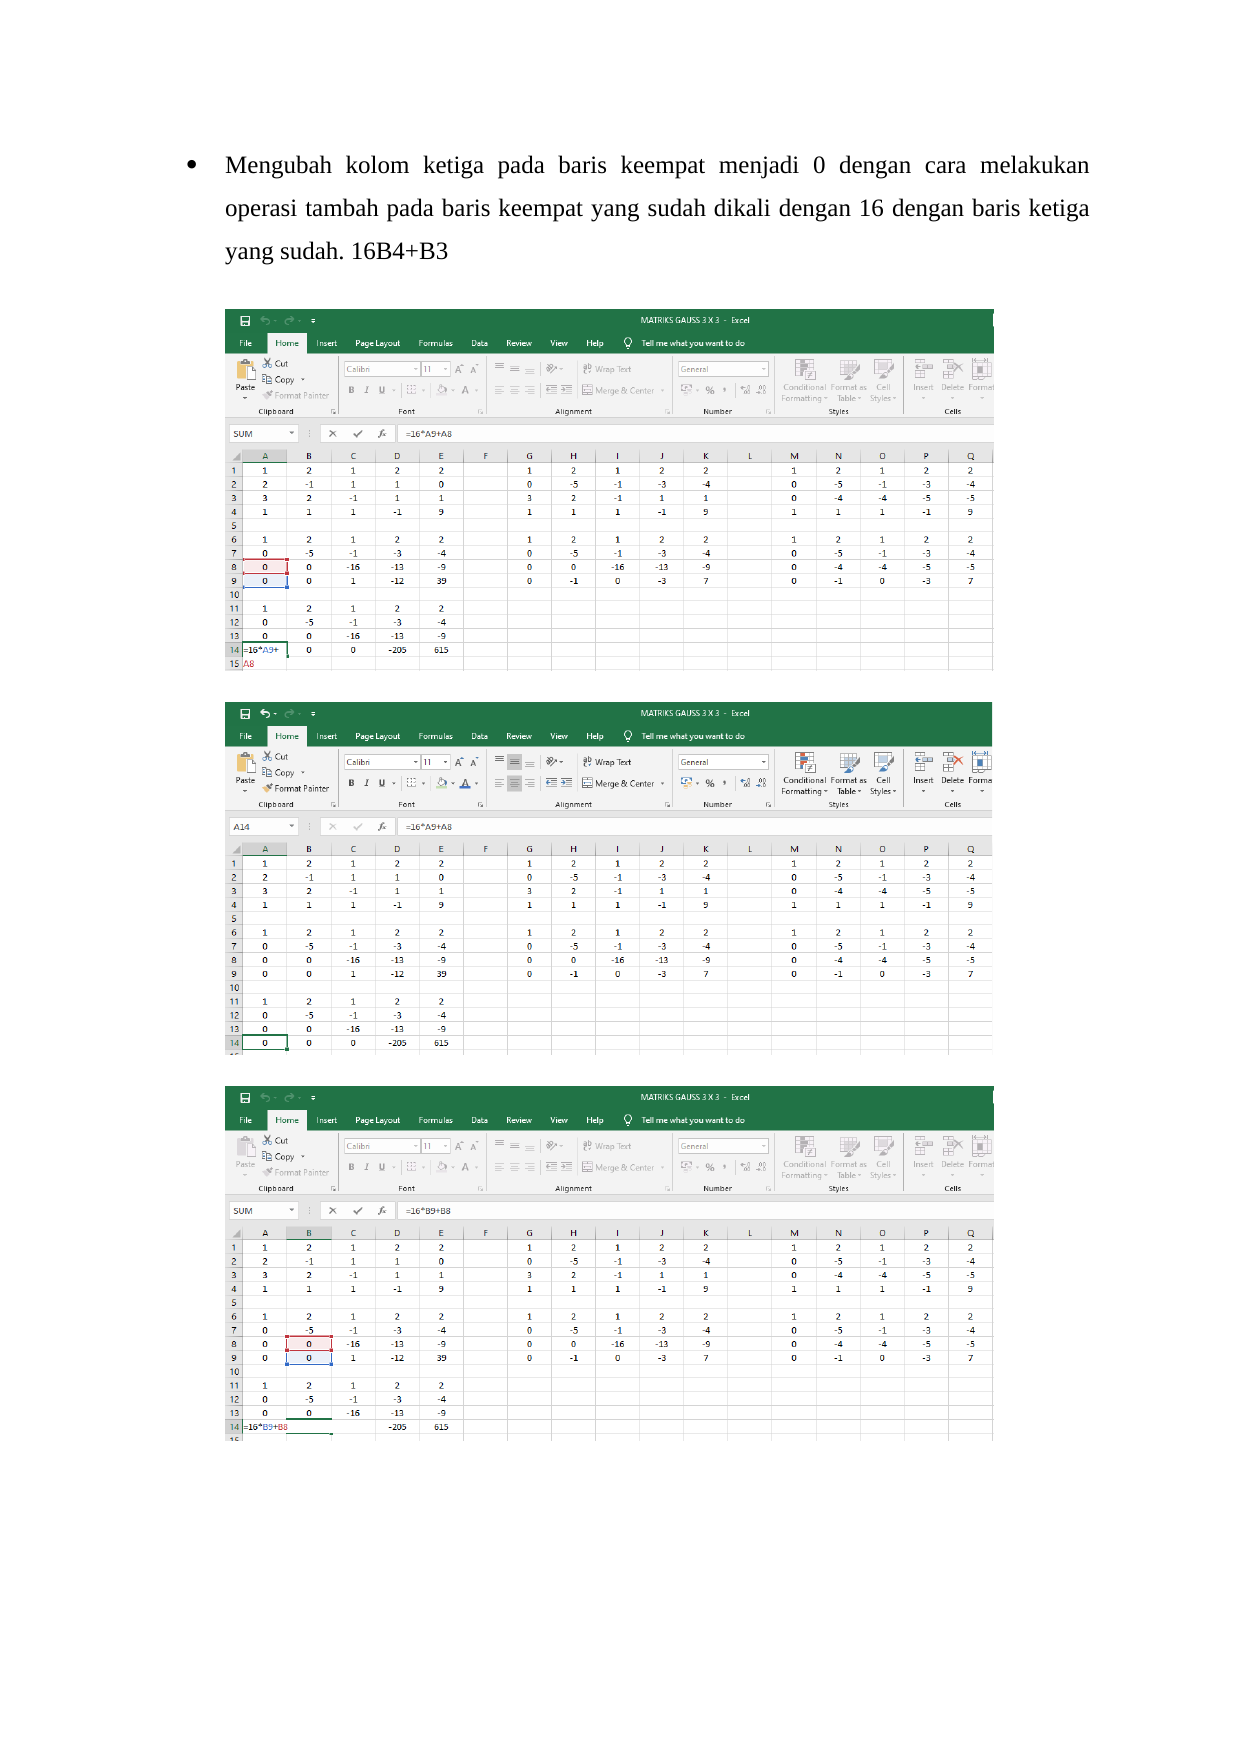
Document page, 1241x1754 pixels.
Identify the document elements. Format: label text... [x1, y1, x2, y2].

list Mengubah kolom ketiga pada baris keempat menjadi 0 dengan cara melakukan operasi tambah pada baris keempat yang sudah dikali dengan 16 dengan baris ketiga yang sudah. 16B4+B3 [187, 150, 1090, 265]
picture [225, 309, 994, 671]
picture [225, 1086, 994, 1441]
picture [225, 702, 993, 1055]
